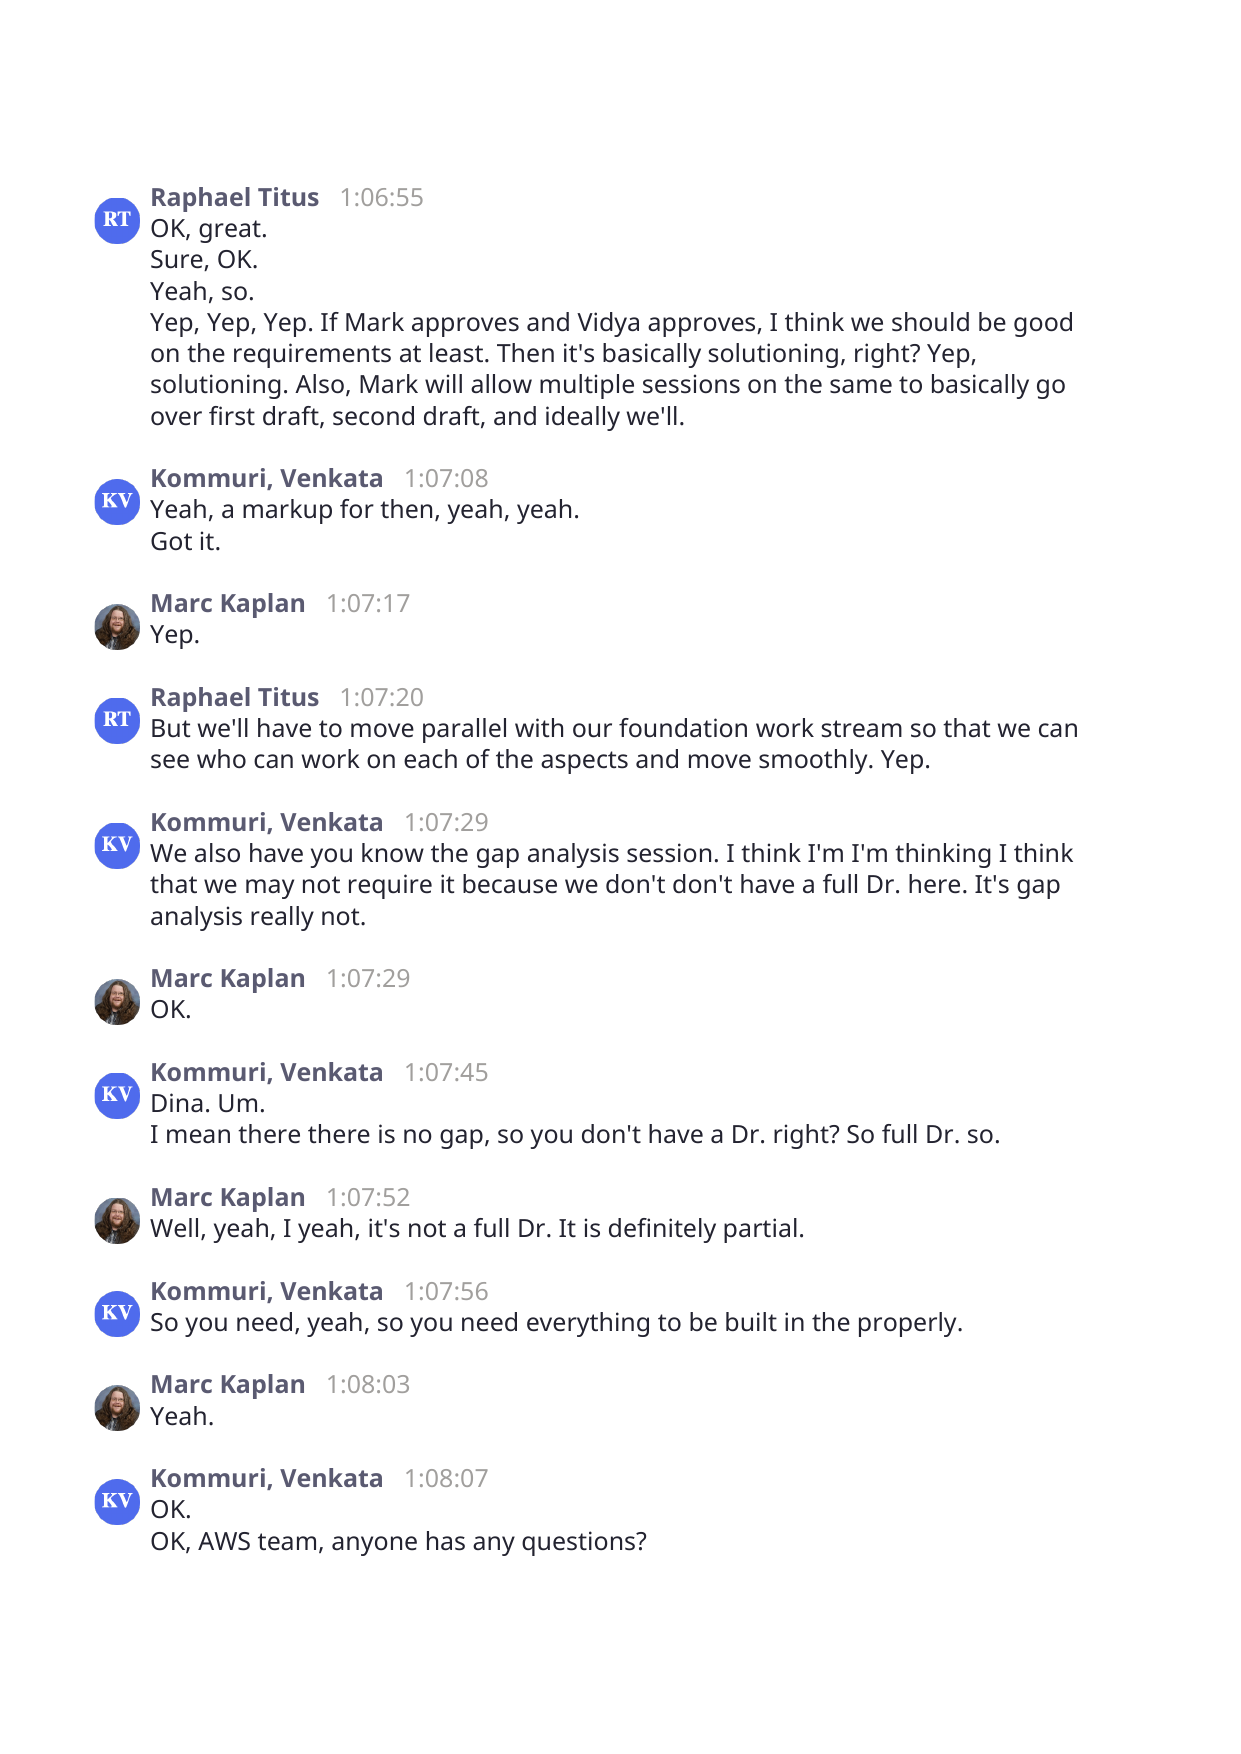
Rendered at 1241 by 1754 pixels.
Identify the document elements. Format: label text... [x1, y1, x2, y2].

picture [94, 604, 140, 650]
text Raphael Titus 1:07:20 But we'll have to move parallel with our foundation work stream so that we can see who can work on each of the aspects and move smoothly. Yep. [150, 650, 1090, 775]
text Kommuri, Venkata 1:07:45 Dina. Um. I mean there there is no gap, so you don't have a Dr. right? So full Dr. so. [150, 1025, 1090, 1150]
text Raphael Titus 1:06:55 OK, great. Sure, OK. Yeah, so. Yep, Yep, Yep. If Mark approves and Vidya approves, I think we should be good on the requirements at least. Then it's basically solutioning, right? Yep, solutioning. Also, Mark will allow multiple sessions on the same to basically go over first draft, second draft, and ideally we'll. [150, 150, 1090, 431]
text Kommuri, Venkata 1:07:08 Yeah, a markup for then, yeah, yeah. Got it. [150, 431, 1090, 556]
text Marc Kaplan 1:08:03 Yeah. [150, 1337, 1090, 1431]
text Marc Kaplan 1:07:17 Yep. [150, 556, 1090, 650]
text Kommuri, Venkata 1:07:56 So you need, yeah, so you need everything to be built in the properly. [150, 1244, 1090, 1337]
picture [94, 979, 140, 1025]
picture [94, 479, 140, 525]
picture [94, 1479, 140, 1525]
text Marc Kaplan 1:07:52 Well, yeah, I yeah, it's not a full Dr. It is definitely partial. [150, 1150, 1090, 1244]
picture [94, 1385, 140, 1431]
text Marc Kaplan 1:07:29 OK. [150, 931, 1090, 1025]
picture [94, 1291, 140, 1337]
text Kommuri, Venkata 1:07:29 We also have you know the gap analysis session. I think I'm I'm thinking I think that we may not require it because we don't don't have a full Dr. here. It's gap analysis really not. [150, 775, 1090, 931]
picture [94, 1198, 140, 1244]
picture [94, 698, 140, 744]
picture [94, 823, 140, 869]
picture [94, 198, 140, 244]
text Kommuri, Venkata 1:08:07 OK. OK, AWS team, anyone has any questions? [150, 1431, 1090, 1556]
picture [94, 1073, 140, 1119]
